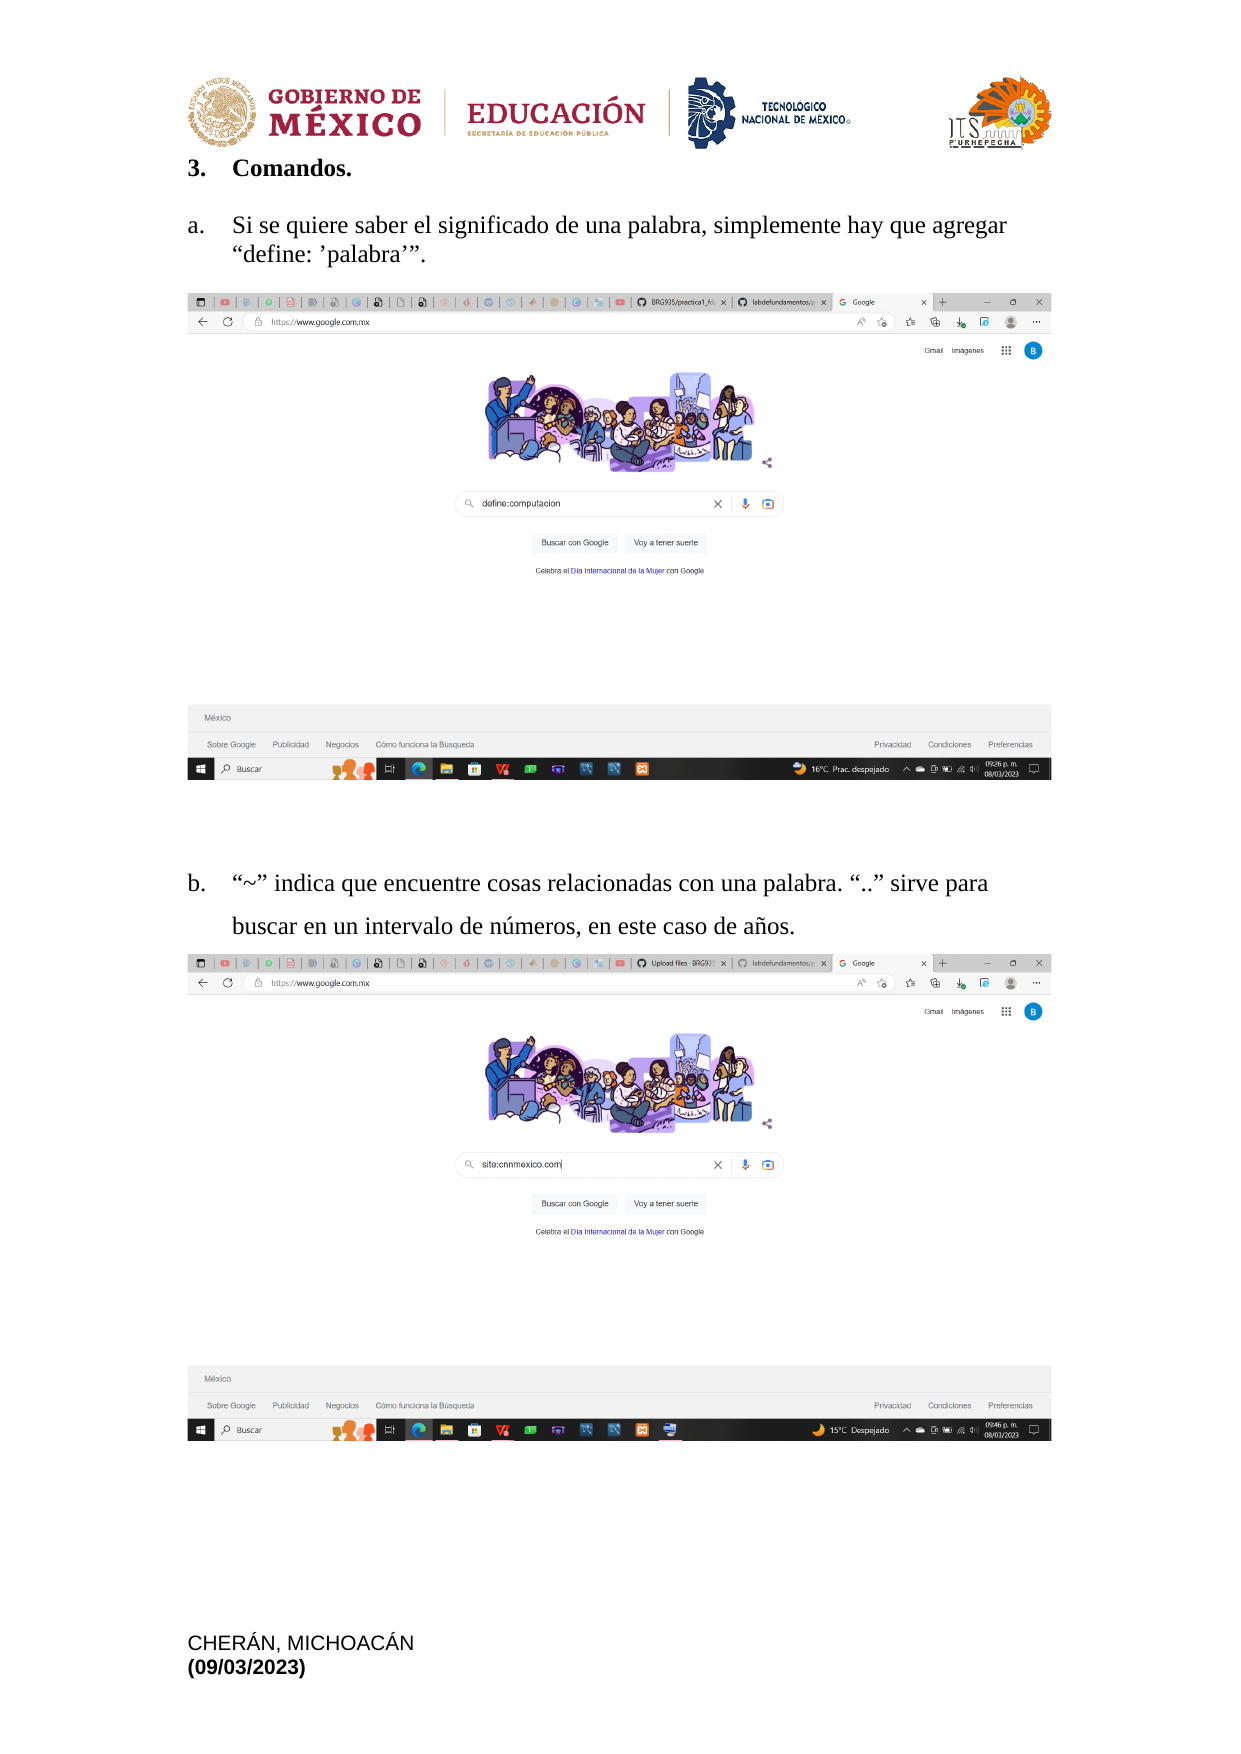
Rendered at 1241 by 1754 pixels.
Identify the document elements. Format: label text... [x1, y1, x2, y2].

picture [187, 75, 1052, 153]
picture [187, 293, 1052, 780]
list Comandos. [187, 153, 1053, 182]
picture [187, 954, 1052, 1441]
list Si se quiere saber el significado de una palabra, simplemente hay que agregar “define: ’palabra’”. [187, 210, 1053, 268]
list “~” indica que encuentre cosas relacionadas con una palabra. “..” sirve para buscar en un intervalo de números, en este caso de años. [187, 868, 1053, 940]
